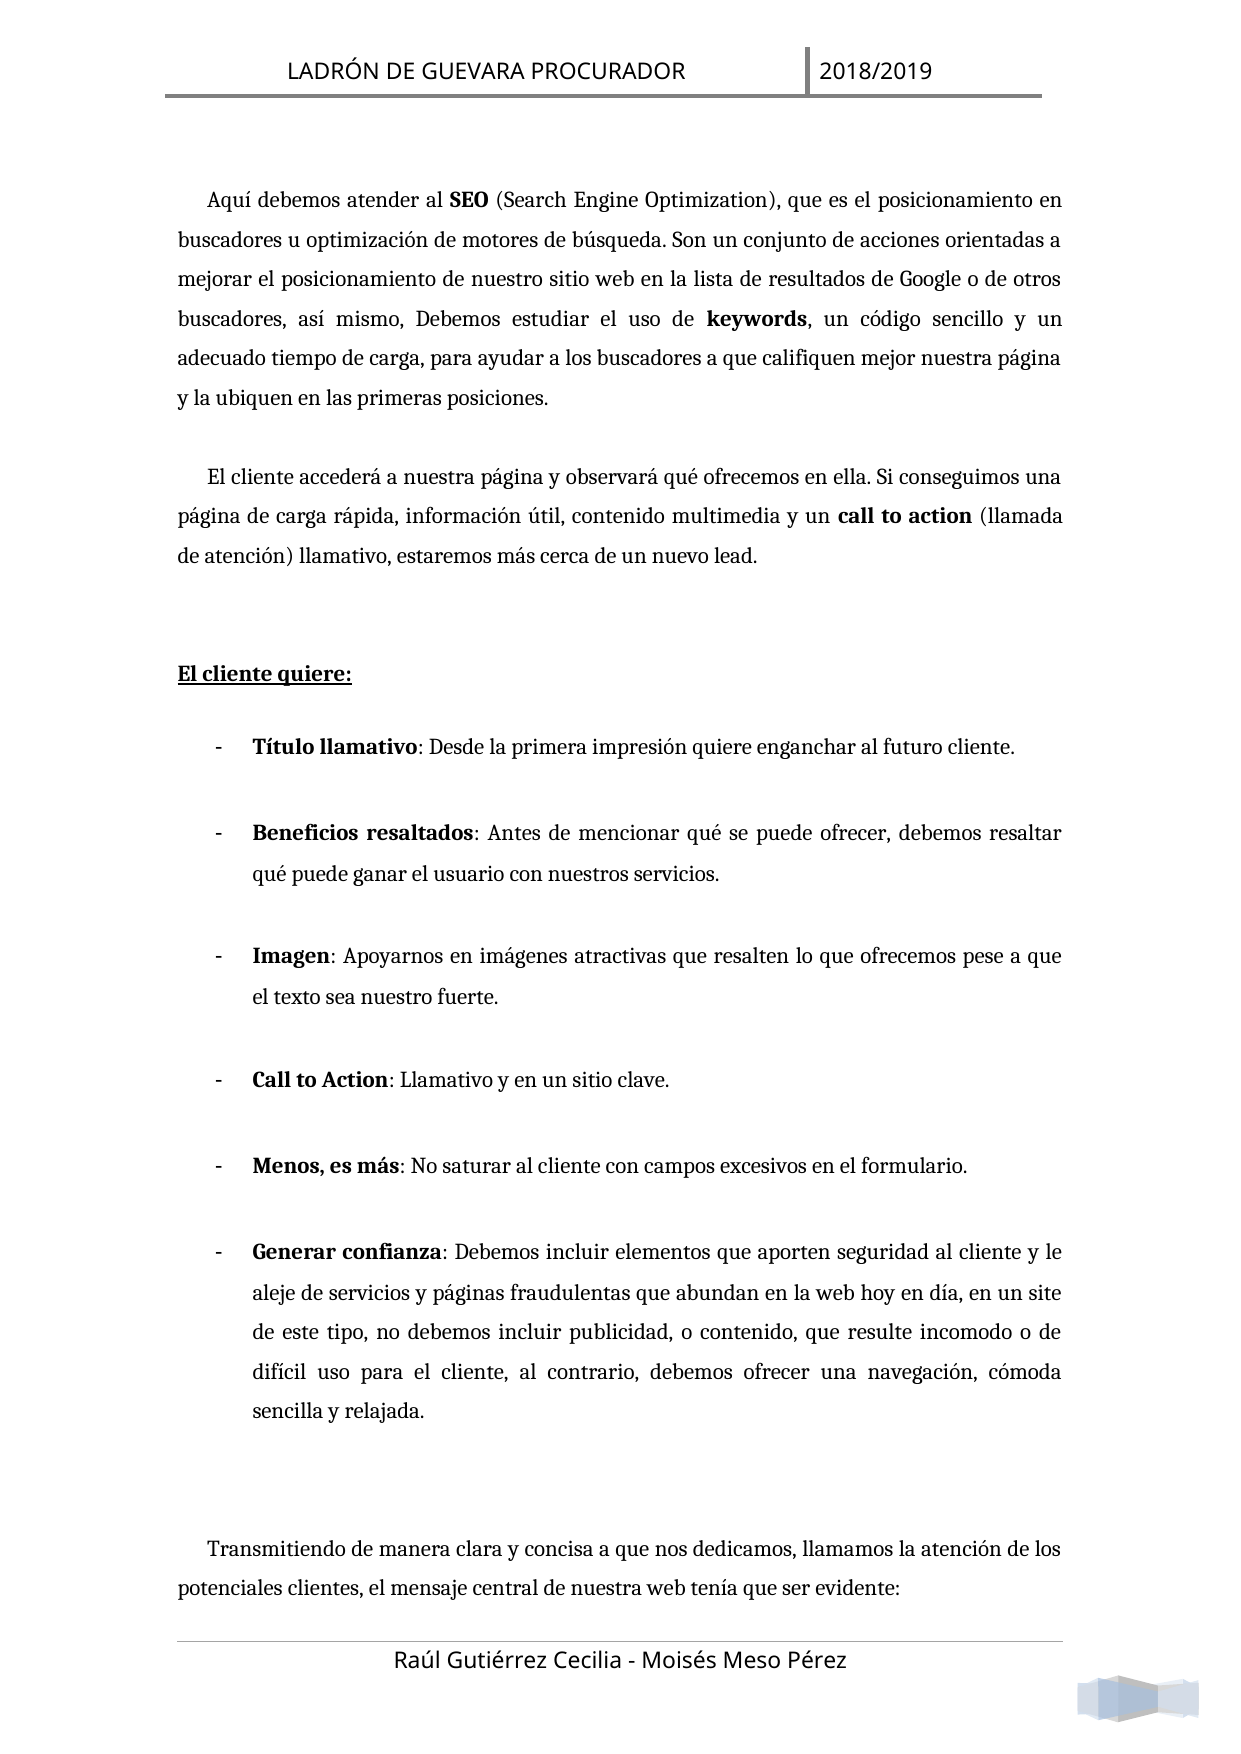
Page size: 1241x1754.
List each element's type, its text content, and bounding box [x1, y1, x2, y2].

list Generar confianza: Debemos incluir elementos que aporten seguridad al cliente y le aleje de servicios y páginas fraudulentas que abundan en la web hoy en día, en un site de este tipo, no debemos incluir publicidad, o contenido, que resulte incomodo o de difícil uso para el cliente, al contrario, debemos ofrecer una navegación, cómoda sencilla y relajada. [215, 1235, 1063, 1424]
list Título llamativo: Desde la primera impresión quiere enganchar al futuro cliente. [215, 729, 1063, 761]
list Imagen: Apoyarnos en imágenes atractivas que resalten lo que ofrecemos pese a que el texto sea nuestro fuerte. [215, 939, 1063, 1010]
text Transmitiendo de manera clara y concisa a que nos dedicamos, llamamos la atención de los potenciales clientes, el mensaje central de nuestra web tenía que ser evidente: [177, 1535, 1063, 1601]
list Beneficios resaltados: Antes de mencionar qué se puede ofrecer, debemos resaltar qué puede ganar el usuario con nuestros servicios. [215, 816, 1063, 887]
list Call to Action: Llamativo y en un sitio clave. [215, 1063, 1063, 1094]
text El cliente quiere: [177, 661, 1063, 687]
list Menos, es más: No saturar al cliente con campos excesivos en el formulario. [215, 1149, 1063, 1180]
text Aquí debemos atender al SEO (Search Engine Optimization), que es el posicionamiento en buscadores u optimización de motores de búsqueda. Son un conjunto de acciones orientadas a mejorar el posicionamiento de nuestro sitio web en la lista de resultados de Google o de otros buscadores, así mismo, Debemos estudiar el uso de keywords, un código sencillo y un adecuado tiempo de carga, para ayudar a los buscadores a que califiquen mejor nuestra página y la ubiquen en las primeras posiciones. [177, 187, 1063, 411]
text El cliente accederá a nuestra página y observará qué ofrecemos en ella. Si conseguimos una página de carga rápida, información útil, contenido multimedia y un call to action (llamada de atención) llamativo, estaremos más cerca de un nuevo lead. [177, 463, 1063, 569]
